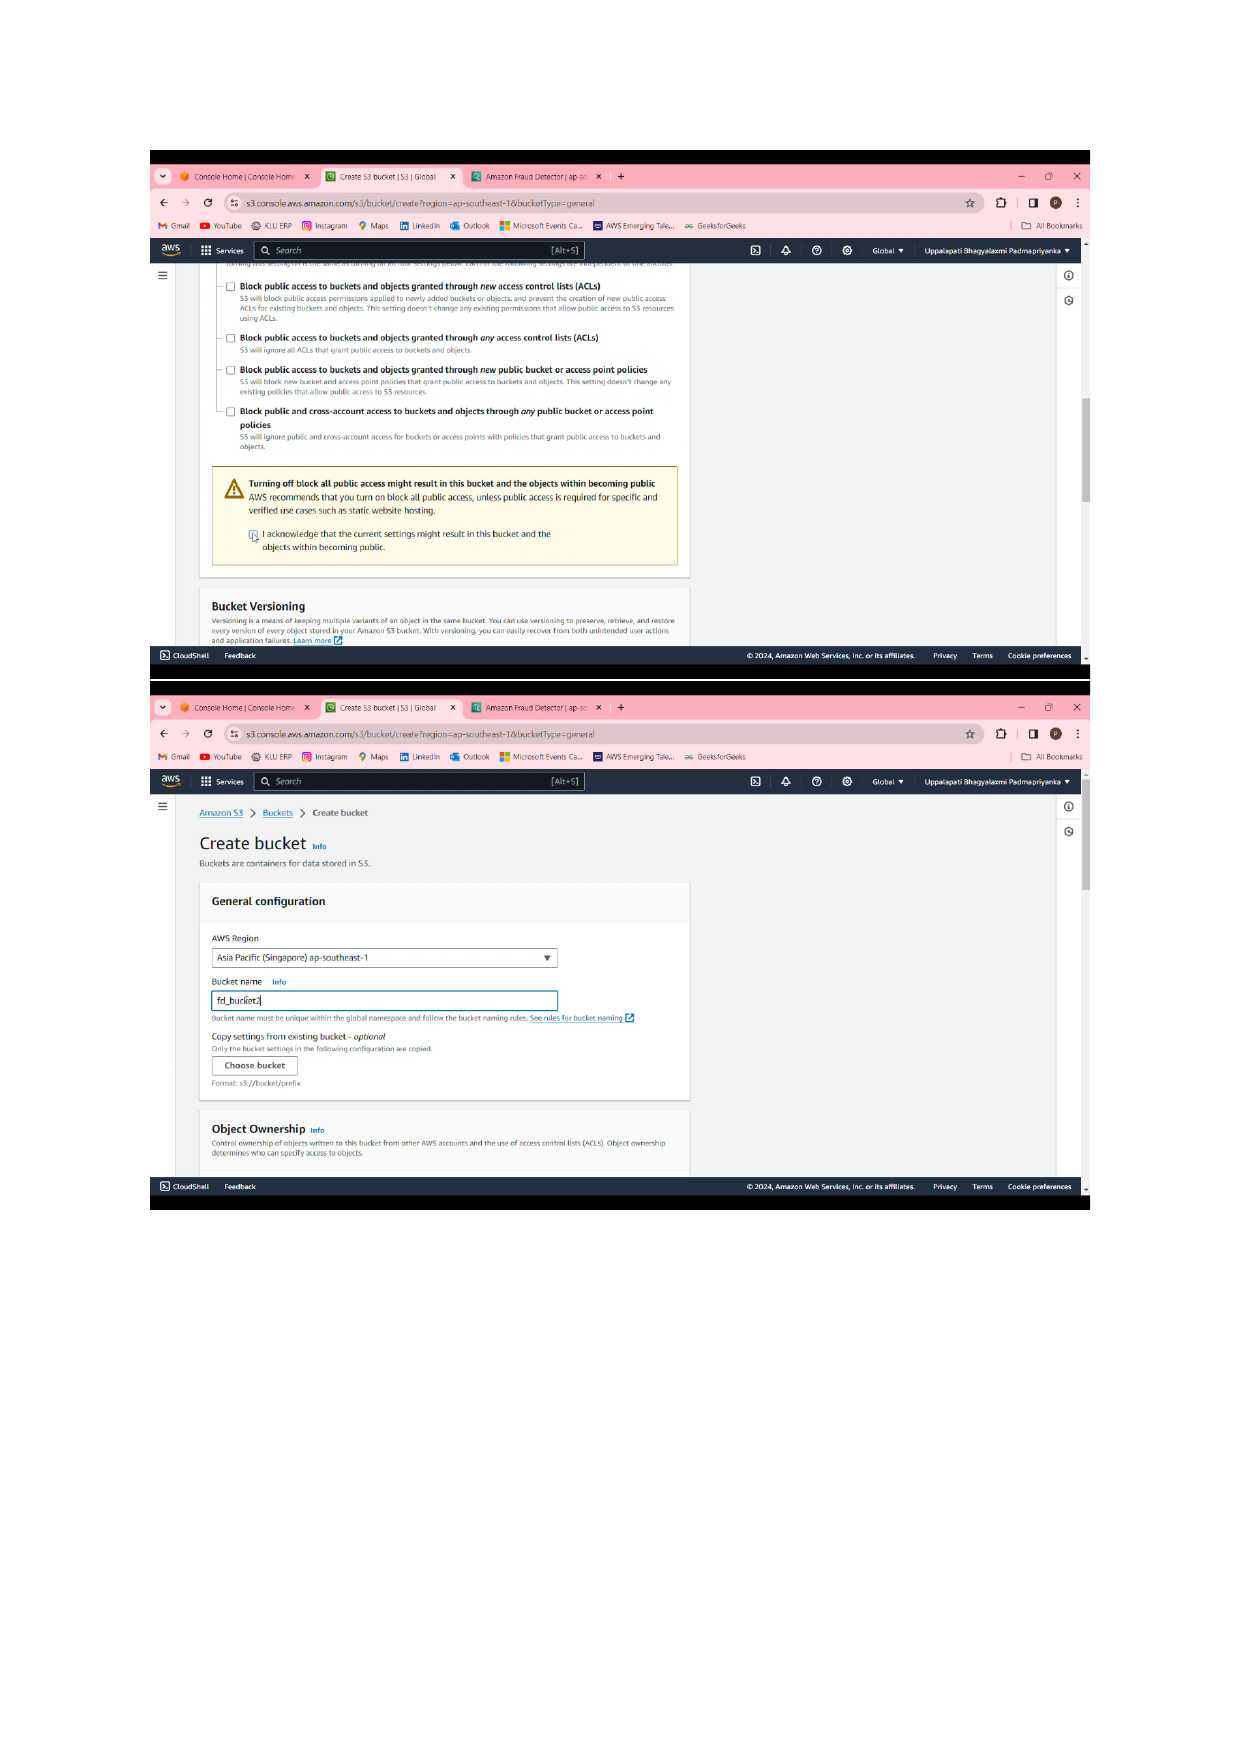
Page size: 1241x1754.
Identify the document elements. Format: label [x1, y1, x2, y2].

picture [150, 681, 1091, 1210]
picture [150, 150, 1091, 679]
